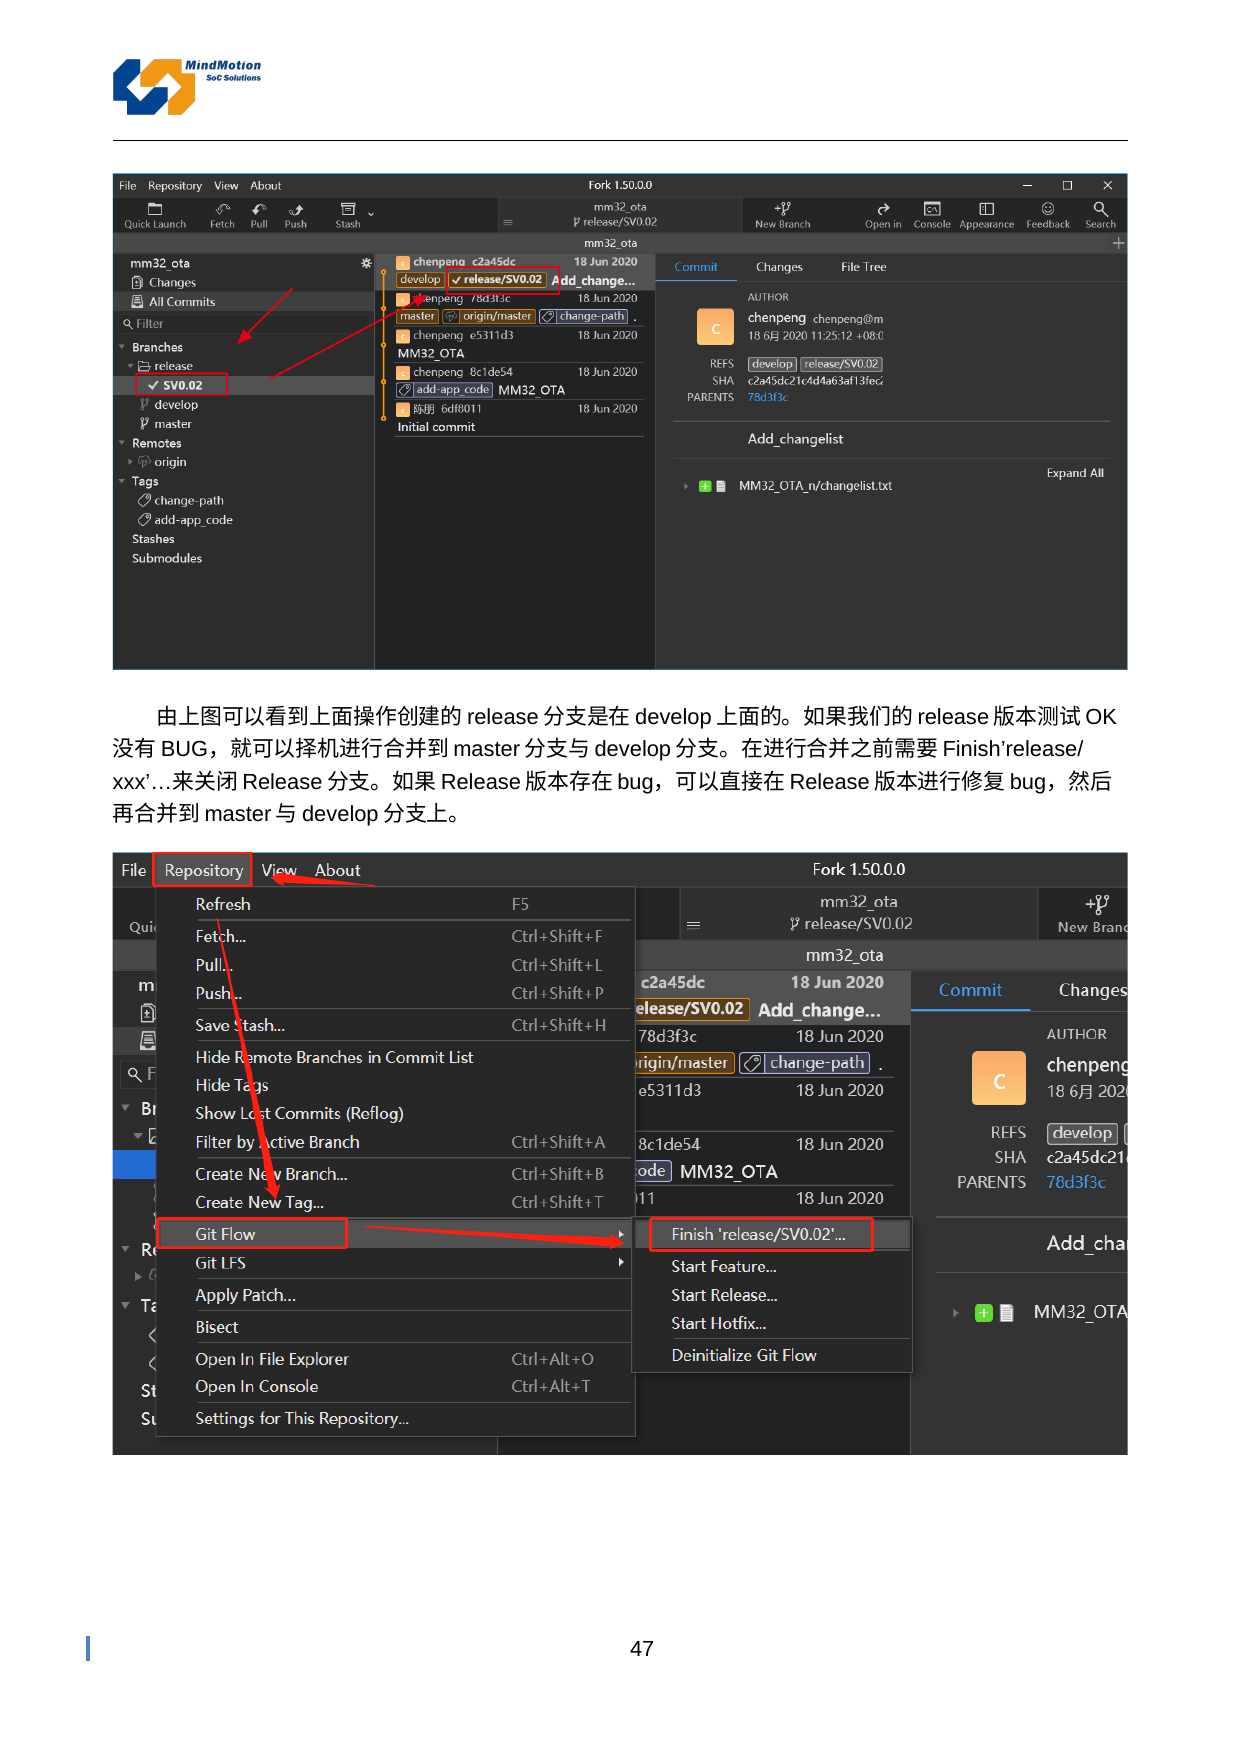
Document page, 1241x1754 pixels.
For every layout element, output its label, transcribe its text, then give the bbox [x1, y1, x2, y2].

picture [112, 59, 262, 117]
picture [112, 173, 1128, 670]
text 由上图可以看到上面操作创建的release分支是在develop上面的。如果我们的release版本测试OK没有BUG，就可以择机进行合并到master分支与develop分支。在进行合并之前需要Finish’release/xxx’…来关闭Release分支。如果Release版本存在bug，可以直接在Release版本进行修复bug，然后再合并到master与develop分支上。 [112, 698, 1128, 828]
picture [112, 852, 1128, 1455]
